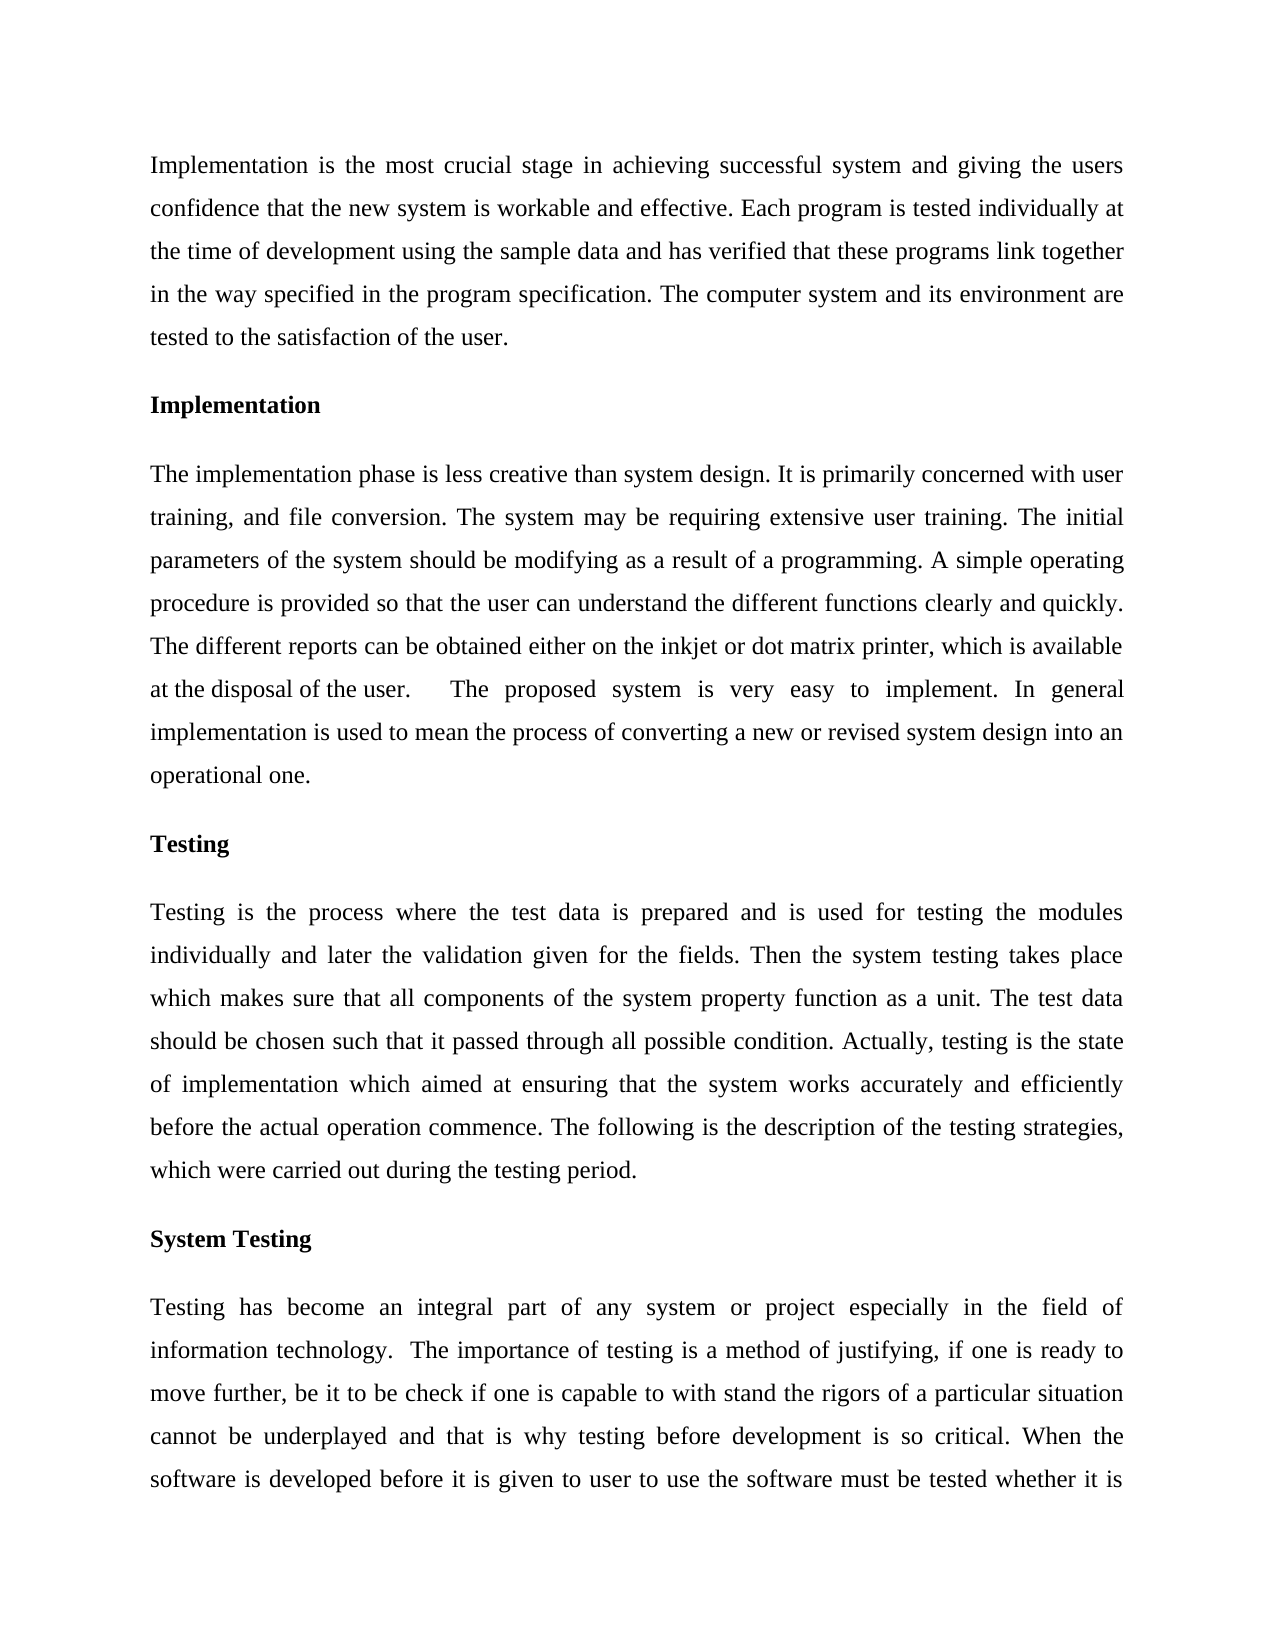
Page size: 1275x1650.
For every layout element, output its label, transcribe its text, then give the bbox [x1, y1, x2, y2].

subtitle The implementation phase is less creative than system design. It is primarily concerned with user training, and file conversion. The system may be requiring extensive user training. The initial parameters of the system should be modifying as a result of a programming. A simple operating procedure is provided so that the user can understand the different functions clearly and quickly. The different reports can be obtained either on the inkjet or dot matrix printer, which is available at the disposal of the user. The proposed system is very easy to implement. In general implementation is used to mean the process of converting a new or revised system design into an operational one. [150, 459, 1125, 789]
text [150, 150, 1125, 351]
text Testing is the process where the test data is prepared and is used for testing the modules individually and later the validation given for the fields. Then the system testing takes place which makes sure that all components of the system property function as a unit. The test data should be chosen such that it passed through all possible condition. Actually, testing is the state of implementation which aimed at ensuring that the system works accurately and efficiently before the actual operation commence. The following is the description of the testing strategies, which were carried out during the testing period. [150, 897, 1125, 1184]
subtitle Implementation [150, 391, 1125, 419]
subtitle System Testing [150, 1224, 1125, 1252]
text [150, 1292, 1125, 1493]
subtitle Testing [150, 829, 1125, 857]
